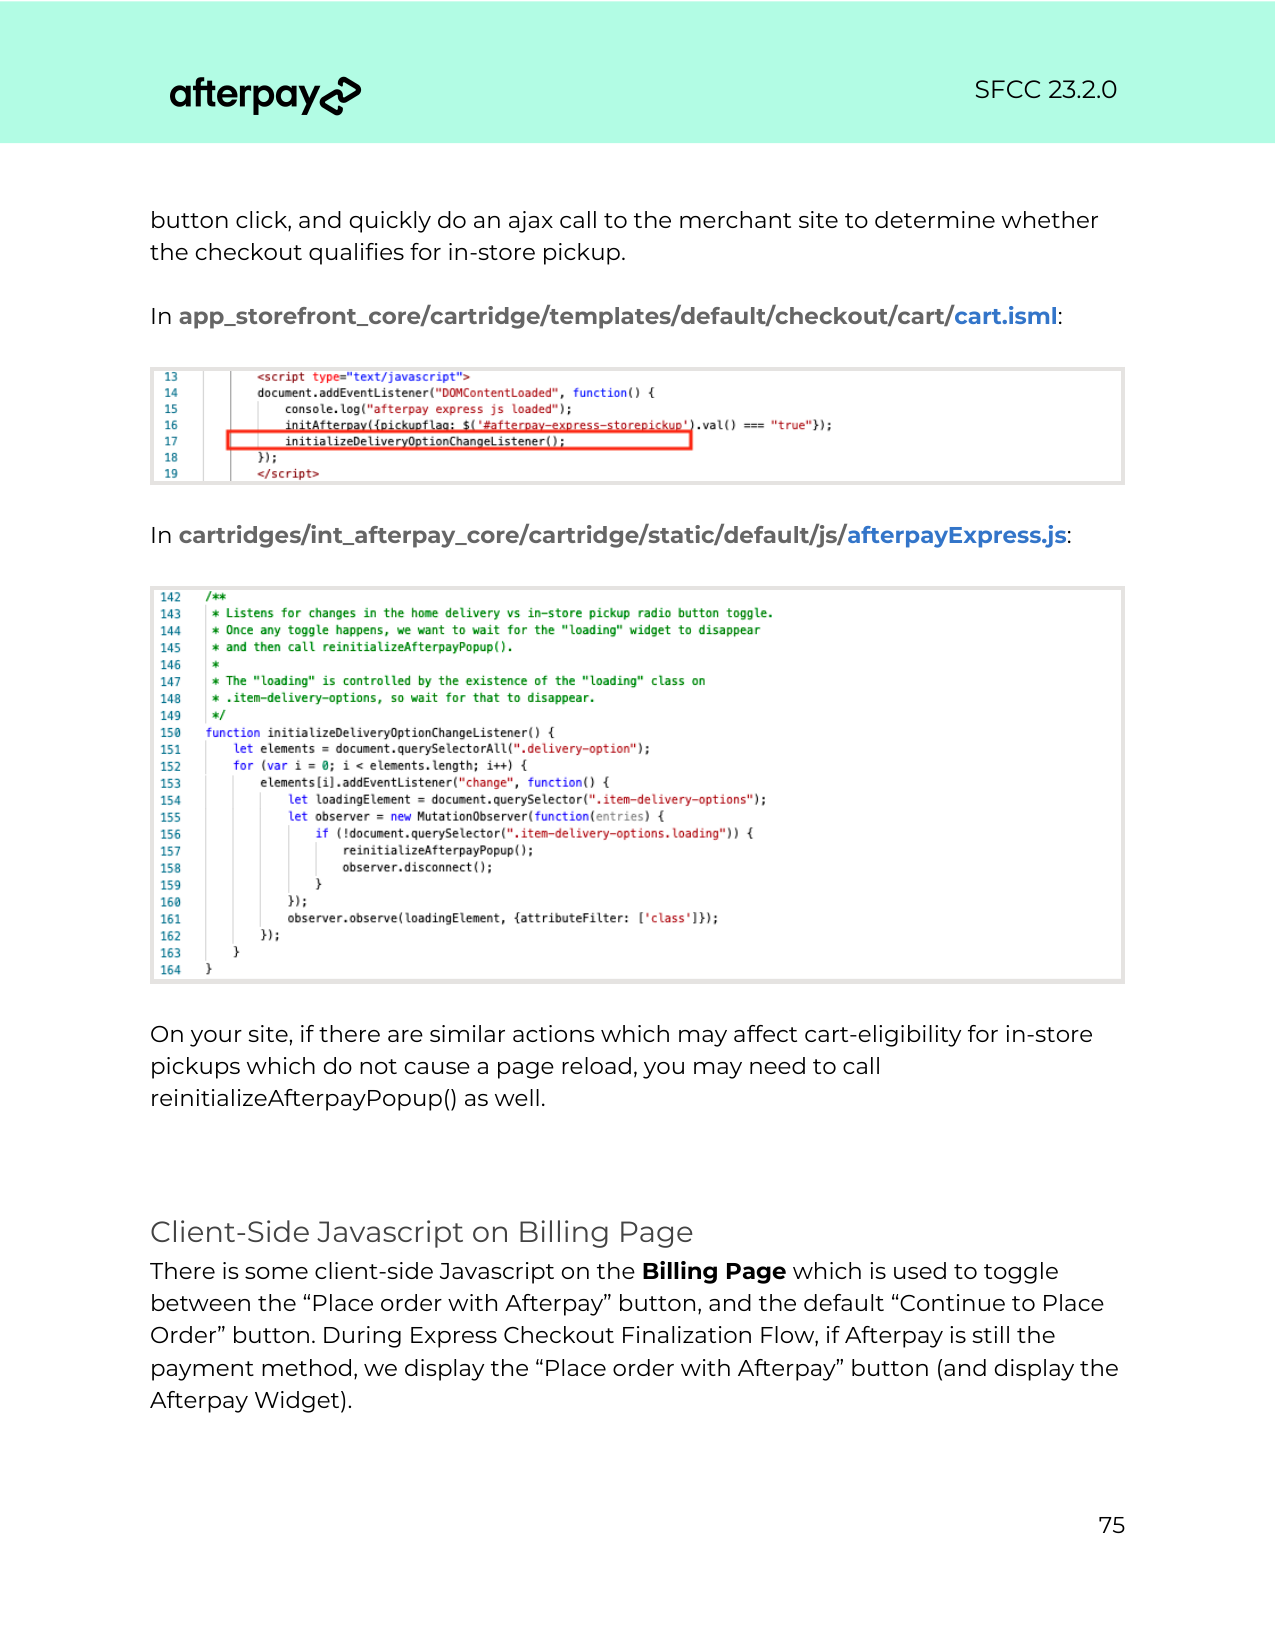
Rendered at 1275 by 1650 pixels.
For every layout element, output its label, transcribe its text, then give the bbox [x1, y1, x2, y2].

picture [154, 590, 1121, 979]
text On your site, if there are similar actions which may affect cart-eligibility for in-store pickups which do not cause a page reload, you may need to call reinitializeAfterpayPopup() as well. [150, 1020, 1125, 1112]
subtitle Client-Side Javascript on Billing Page [150, 1214, 1125, 1249]
picture [154, 371, 1121, 481]
text In cartridges/int_afterpay_core/cartridge/static/default/js/afterpayExpress.js: [150, 522, 1125, 549]
text There is some client-side Javascript on the Billing Page which is used to toggle between the “Place order with Afterpay” button, and the default “Continue to Place Order” button. During Express Checkout Finalization Flow, if Afterpay is still the payment method, we display the “Place order with Afterpay” button (and display the Afterpay Widget). [150, 1258, 1125, 1414]
picture [134, 48, 397, 144]
